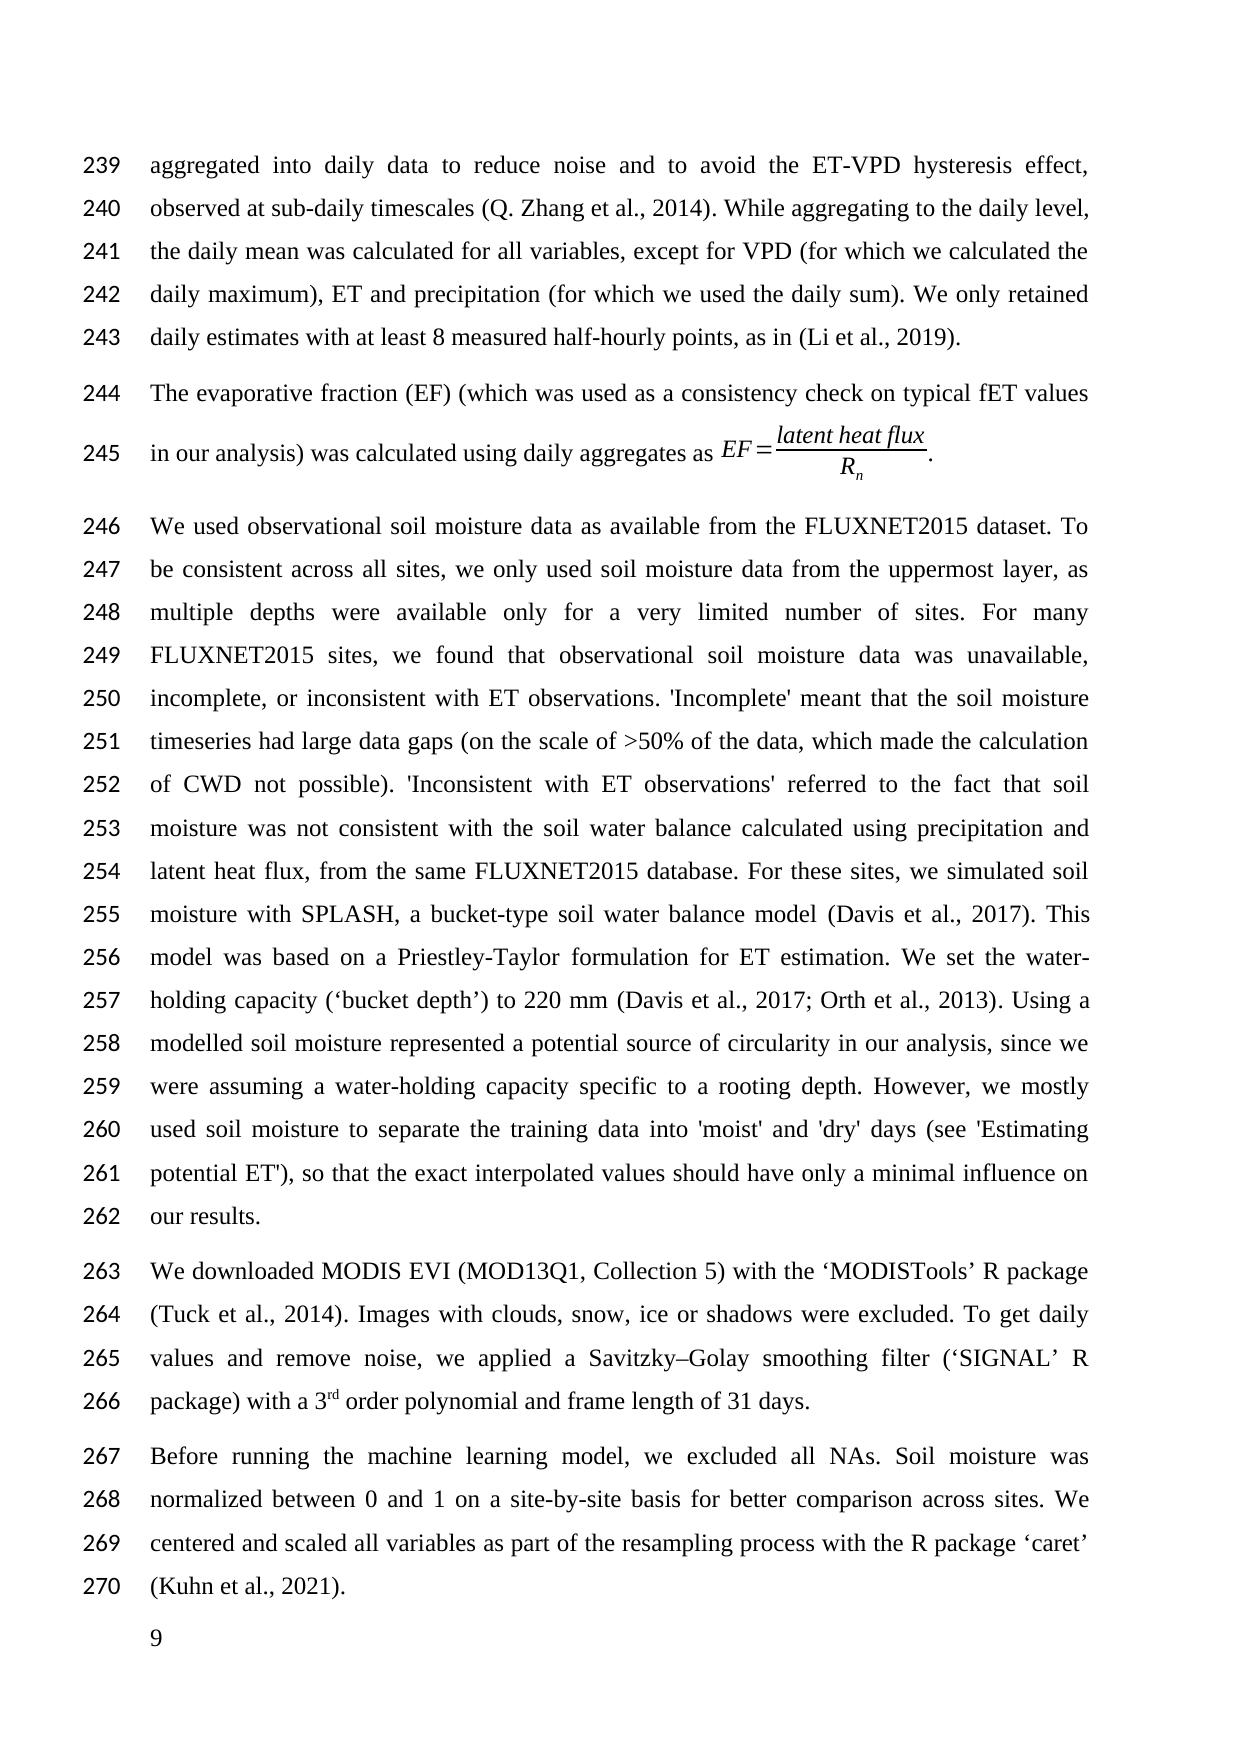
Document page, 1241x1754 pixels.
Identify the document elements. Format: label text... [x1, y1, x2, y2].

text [150, 150, 1090, 351]
text We used observational soil moisture data as available from the FLUXNET2015 dataset. To be consistent across all sites, we only used soil moisture data from the uppermost layer, as multiple depths were available only for a very limited number of sites. For many FLUXNET2015 sites, we found that observational soil moisture data was unavailable, incomplete, or inconsistent with ET observations. 'Incomplete' meant that the soil moisture timeseries had large data gaps (on the scale of >50% of the data, which made the calculation of CWD not possible). 'Inconsistent with ET observations' referred to the fact that soil moisture was not consistent with the soil water balance calculated using precipitation and latent heat flux, from the same FLUXNET2015 database. For these sites, we simulated soil moisture with SPLASH, a bucket-type soil water balance model . This model was based on a Priestley-Taylor formulation for ET estimation. We set the water-holding capacity (‘bucket depth’) to 220 mm . Using a modelled soil moisture represented a potential source of circularity in our analysis, since we were assuming a water-holding capacity specific to a rooting depth. However, we mostly used soil moisture to separate the training data into 'moist' and 'dry' days (see 'Estimating potential ET'), so that the exact interpolated values should have only a minimal influence on our results. [150, 511, 1090, 1229]
text Before running the machine learning model, we excluded all NAs. Soil moisture was normalized between 0 and 1 on a site-by-site basis for better comparison across sites. We centered and scaled all variables as part of the resampling process with the R package ‘caret’ . [150, 1441, 1090, 1599]
text The evaporative fraction (EF) (which was used as a consistency check on typical fET values in our analysis) was calculated using daily aggregates as . [150, 378, 1090, 484]
text We downloaded MODIS EVI (MOD13Q1, Collection 5) with the ‘MODISTools’ R package . Images with clouds, snow, ice or shadows were excluded. To get daily values and remove noise, we applied a Savitzky–Golay smoothing filter (‘SIGNAL’ R package) with a 3rd order polynomial and frame length of 31 days. [150, 1256, 1090, 1414]
